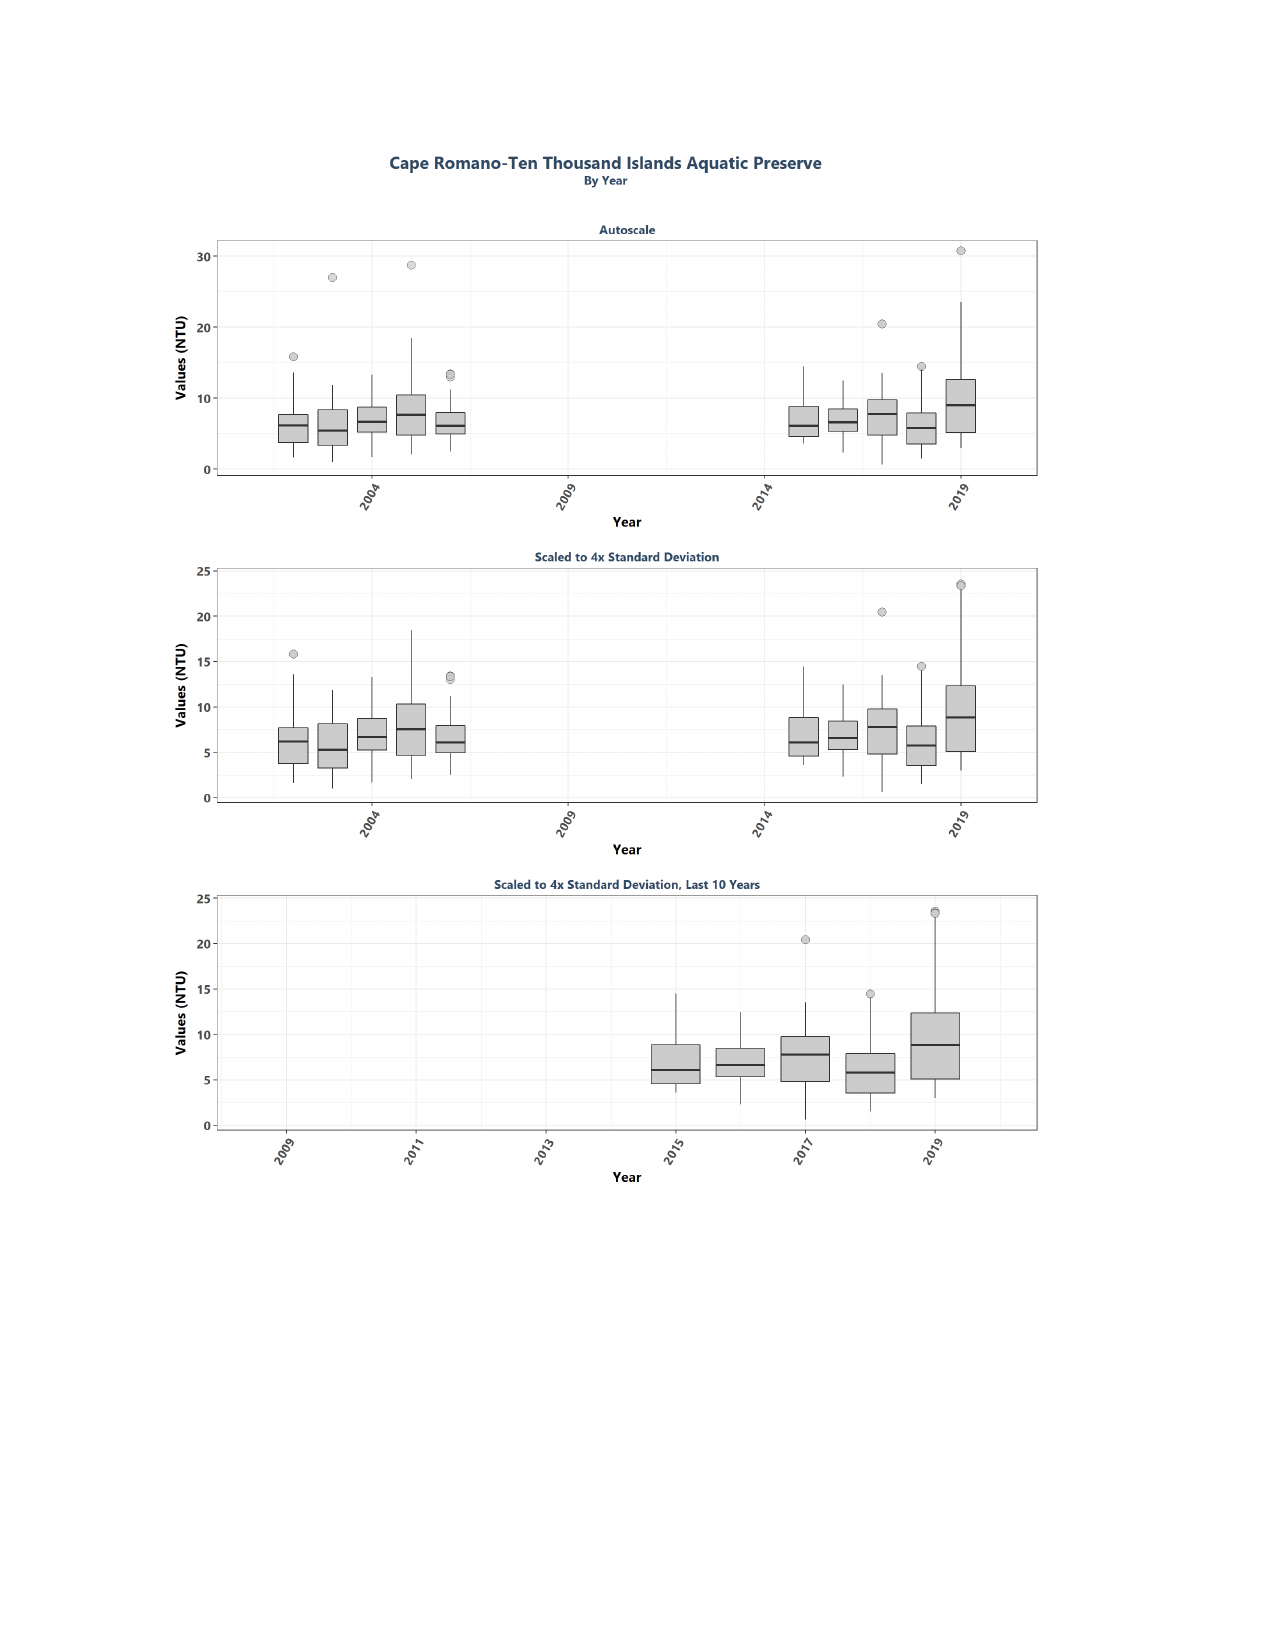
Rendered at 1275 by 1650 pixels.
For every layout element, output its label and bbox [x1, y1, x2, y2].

picture [168, 150, 1044, 1200]
